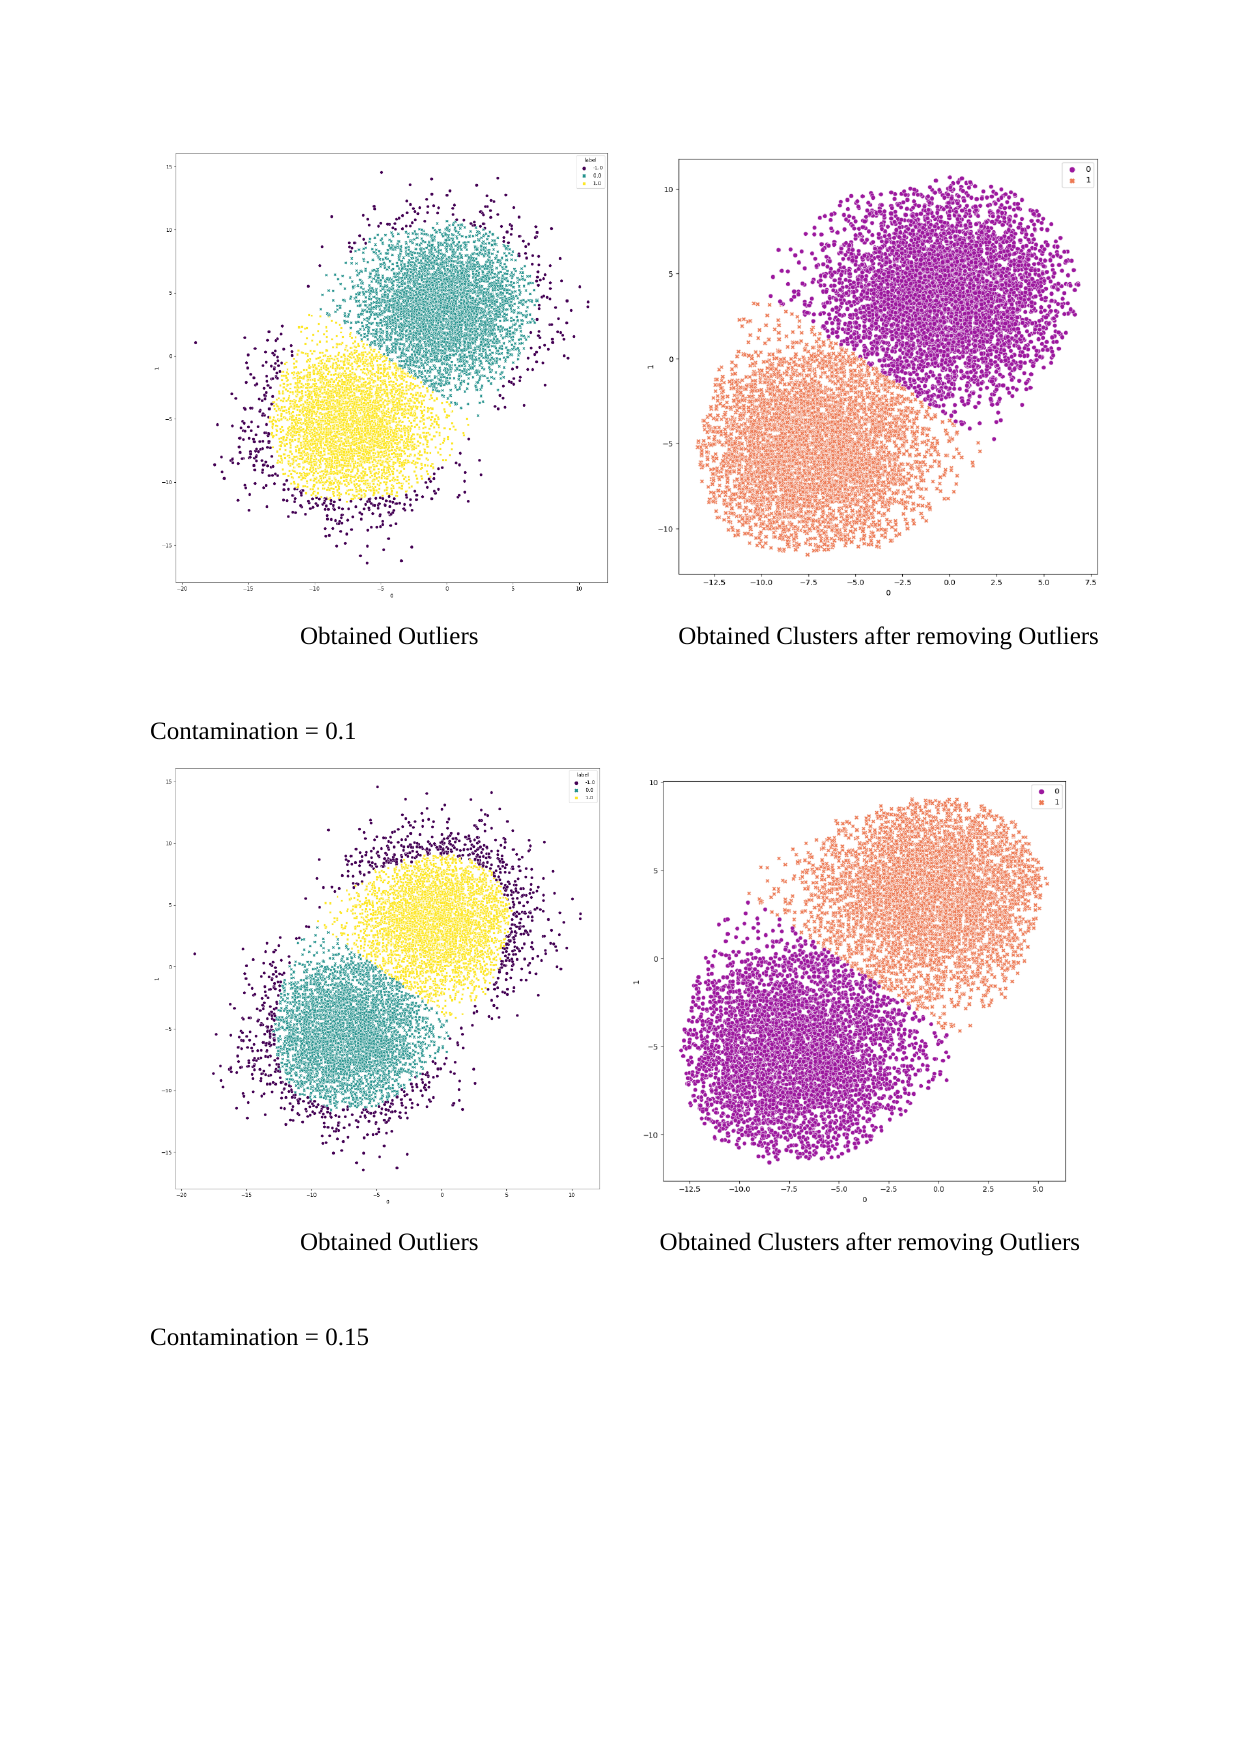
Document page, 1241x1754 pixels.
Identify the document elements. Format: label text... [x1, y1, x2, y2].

text Contamination = 0.1 [150, 716, 1152, 745]
picture [150, 150, 611, 602]
picture [150, 764, 603, 1208]
text Obtained Outliers Obtained Clusters after removing Outliers [150, 1227, 1152, 1256]
text Obtained Outliers Obtained Clusters after removing Outliers [150, 621, 1152, 650]
picture [641, 153, 1102, 602]
picture [627, 774, 1070, 1208]
text Contamination = 0.15 [150, 1322, 1152, 1351]
